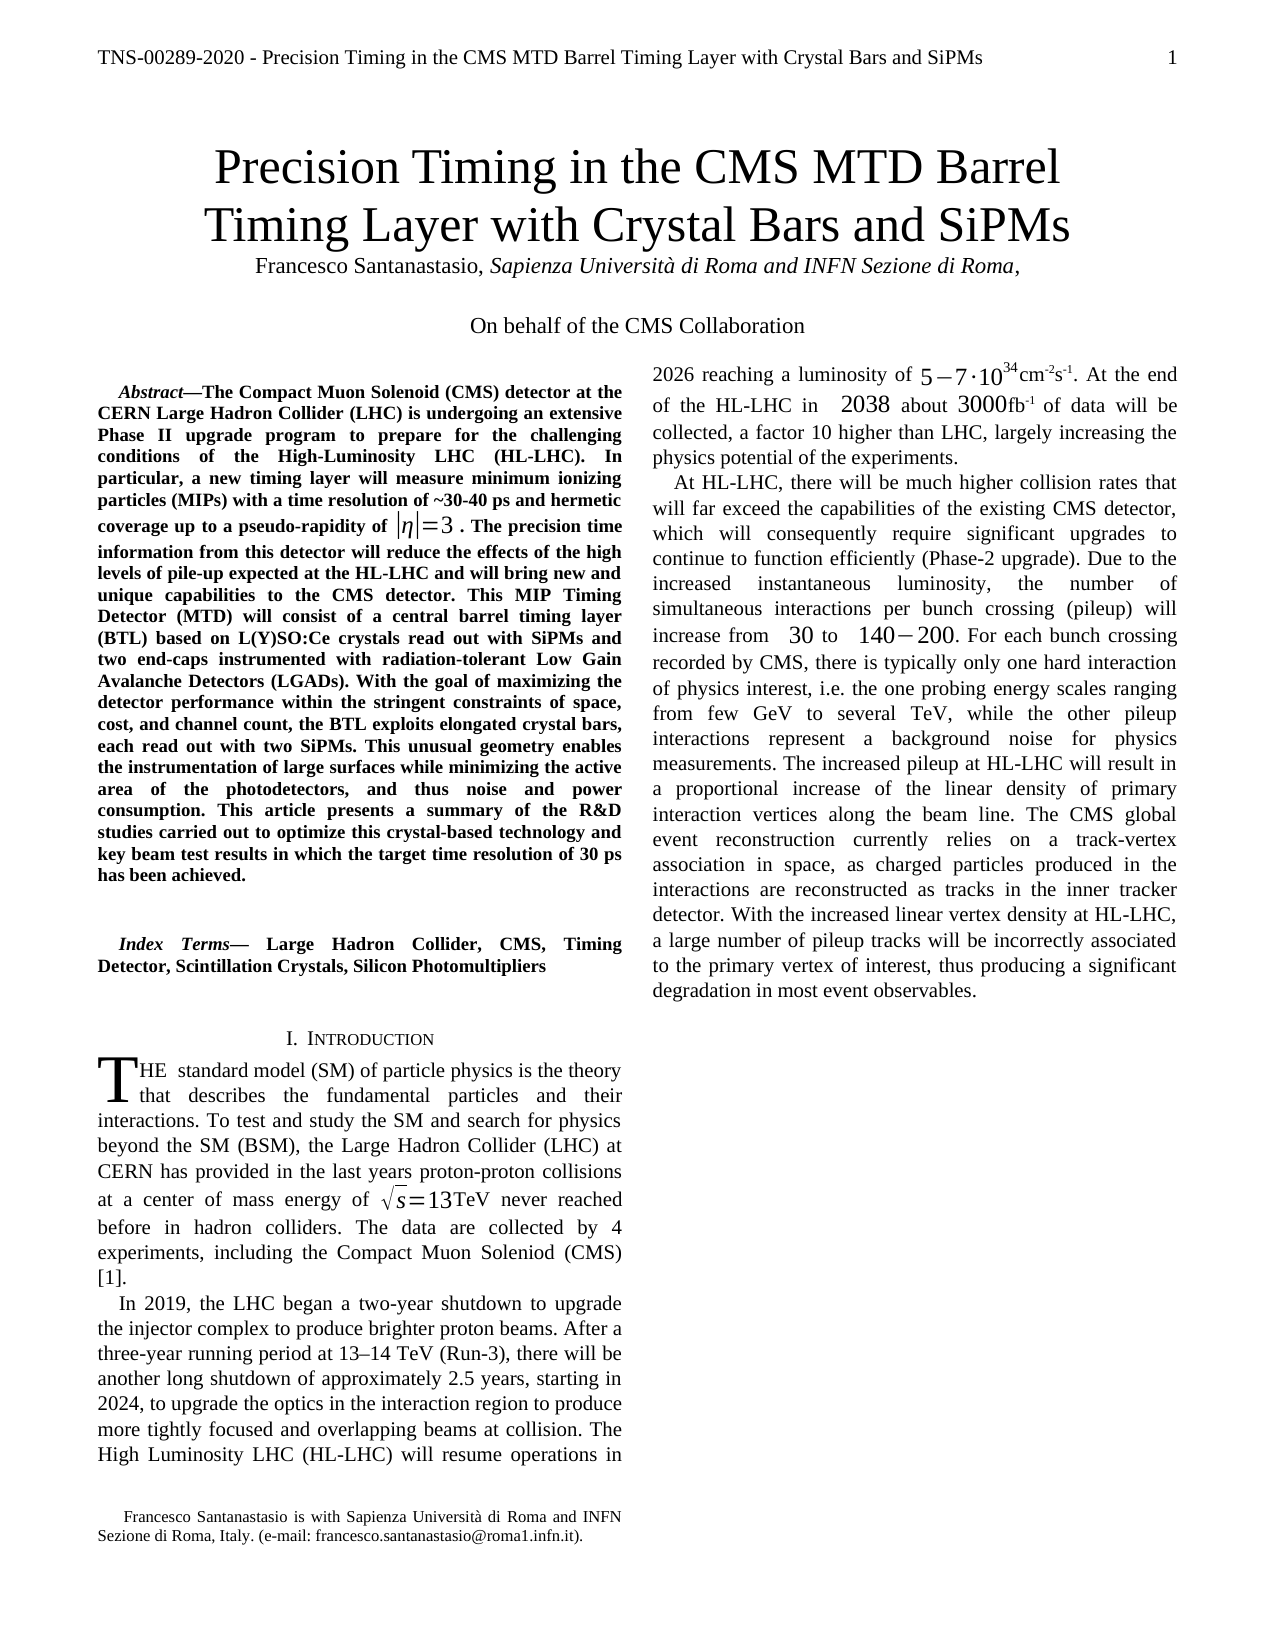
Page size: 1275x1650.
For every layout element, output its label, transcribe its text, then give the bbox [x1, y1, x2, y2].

text Abstract—The Compact Muon Solenoid (CMS) detector at the CERN Large Hadron Collider (LHC) is undergoing an extensive Phase II upgrade program to prepare for the challenging conditions of the High-Luminosity LHC (HL-LHC). In particular, a new timing layer will measure minimum ionizing particles (MIPs) with a time resolution of ~30-40 ps and hermetic coverage up to a pseudo-rapidity of . The precision time information from this detector will reduce the effects of the high levels of pile-up expected at the HL-LHC and will bring new and unique capabilities to the CMS detector. This MIP Timing Detector (MTD) will consist of a central barrel timing layer (BTL) based on L(Y)SO:Ce crystals read out with SiPMs and two end-caps instrumented with radiation-tolerant Low Gain Avalanche Detectors (LGADs). With the goal of maximizing the detector performance within the stringent constraints of space, cost, and channel count, the BTL exploits elongated crystal bars, each read out with two SiPMs. This unusual geometry enables the instrumentation of large surfaces while minimizing the active area of the photodetectors, and thus noise and power consumption. This article presents a summary of the R&D studies carried out to optimize this crystal-based technology and key beam test results in which the target time resolution of 30 ps has been achieved. [97, 381, 622, 886]
text Index Terms— Large Hadron Collider, CMS, Timing Detector, Scintillation Crystals, Silicon Photomultipliers [97, 933, 622, 976]
text Francesco Santanastasio, Sapienza Università di Roma and INFN Sezione di Roma, [150, 252, 1125, 278]
text HE standard model (SM) of particle physics is the theory that describes the fundamental particles and their interactions. To test and study the SM and search for physics beyond the SM (BSM), the Large Hadron Collider (LHC) at CERN has provided in the last years proton-proton collisions at a center of mass energy of TeV never reached before in hadron colliders. The data are collected by 4 experiments, including the Compact Muon Soleniod (CMS) [1]. [97, 1058, 622, 1289]
title Precision Timing in the CMS MTD Barrel Timing Layer with Crystal Bars and SiPMs [150, 137, 1125, 252]
text In 2019, the LHC began a two-year shutdown to upgrade the injector complex to produce brighter proton beams. After a three-year running period at 13–14 TeV (Run-3), there will be another long shutdown of approximately 2.5 years, starting in 2024, to upgrade the optics in the interaction region to produce more tightly focused and overlapping beams at collision. The High Luminosity LHC (HL-LHC) will resume operations in 2026 reaching a luminosity of cm-2s-1. At the end of the HL-LHC in about fb-1 of data will be collected, a factor 10 higher than LHC, largely increasing the physics potential of the experiments. [652, 117, 1177, 469]
subtitle INTRODUCTION [97, 1025, 622, 1049]
text In 2019, the LHC began a two-year shutdown to upgrade the injector complex to produce brighter proton beams. After a three-year running period at 13–14 TeV (Run-3), there will be another long shutdown of approximately 2.5 years, starting in 2024, to upgrade the optics in the interaction region to produce more tightly focused and overlapping beams at collision. The High Luminosity LHC (HL-LHC) will resume operations in 2026 reaching a luminosity of cm-2s-1. At the end of the HL-LHC in about fb-1 of data will be collected, a factor 10 higher than LHC, largely increasing the physics potential of the experiments. [97, 1290, 622, 1466]
text On behalf of the CMS Collaboration [150, 312, 1125, 338]
text At HL-LHC, there will be much higher collision rates that will far exceed the capabilities of the existing CMS detector, which will consequently require significant upgrades to continue to function efficiently (Phase-2 upgrade). Due to the increased instantaneous luminosity, the number of simultaneous interactions per bunch crossing (pileup) will increase from to . For each bunch crossing recorded by CMS, there is typically only one hard interaction of physics interest, i.e. the one probing energy scales ranging from few GeV to several TeV, while the other pileup interactions represent a background noise for physics measurements. The increased pileup at HL-LHC will result in a proportional increase of the linear density of primary interaction vertices along the beam line. The CMS global event reconstruction currently relies on a track-vertex association in space, as charged particles produced in the interactions are reconstructed as tracks in the inner tracker detector. With the increased linear vertex density at HL-LHC, a large number of pileup tracks will be incorrectly associated to the primary vertex of interest, thus producing a significant degradation in most event observables. [652, 470, 1177, 1002]
